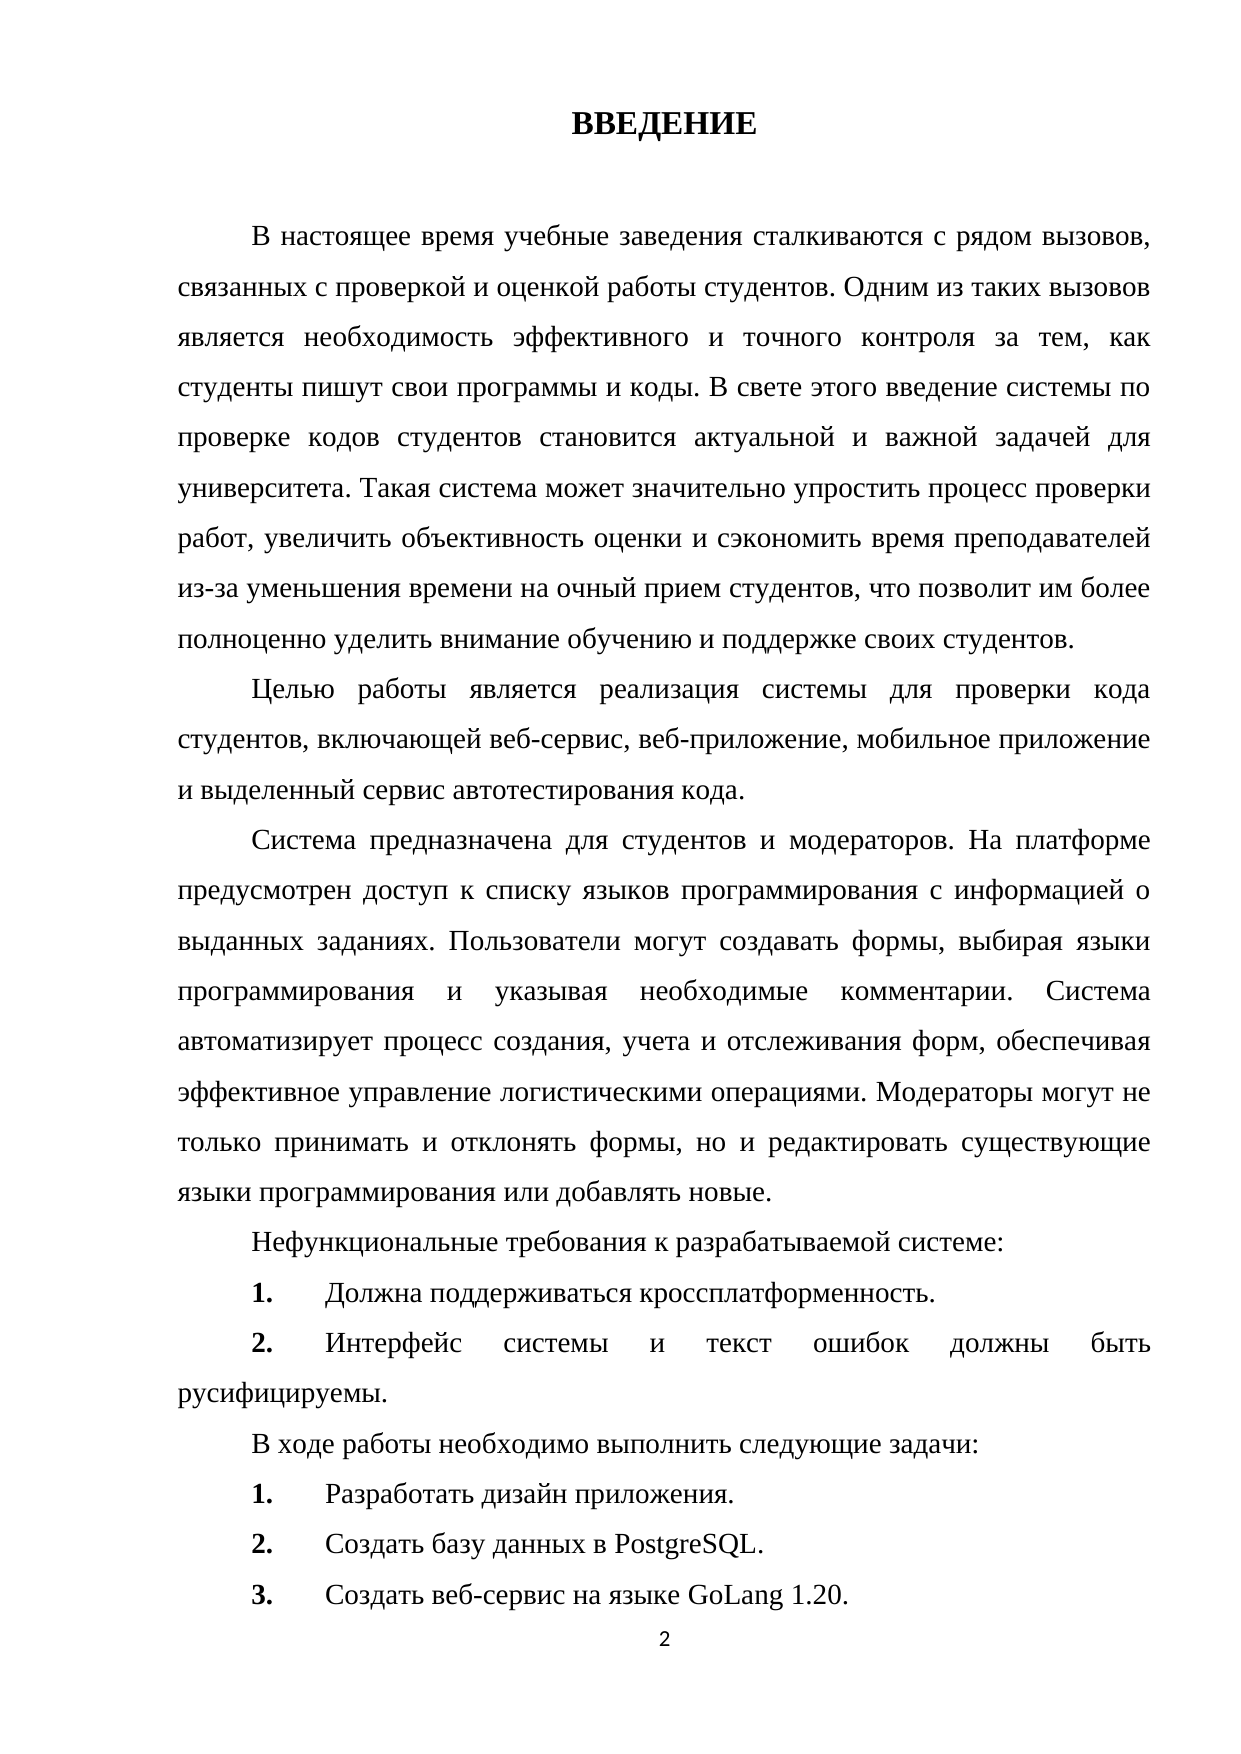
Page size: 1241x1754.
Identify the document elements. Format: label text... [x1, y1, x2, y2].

subtitle ВВЕДЕНИЕ [177, 103, 1152, 142]
text В ходе работы необходимо выполнить следующие задачи: [177, 1426, 1152, 1459]
text В настоящее время учебные заведения сталкиваются с рядом вызовов, связанных с проверкой и оценкой работы студентов. Одним из таких вызовов является необходимость эффективного и точного контроля за тем, как студенты пишут свои программы и коды. В свете этого введение системы по проверке кодов студентов становится актуальной и важной задачей для университета. Такая система может значительно упростить процесс проверки работ, увеличить объективность оценки и сэкономить время преподавателей из-за уменьшения времени на очный прием студентов, что позволит им более полноценно уделить внимание обучению и поддержке своих студентов. [177, 218, 1152, 654]
list Создать веб-сервис на языке GoLang 1.20. [177, 1577, 1152, 1610]
text Целью работы является реализация системы для проверки кода студентов, включающей веб-сервис, веб-приложение, мобильное приложение и выделенный сервис автотестирования кода. [177, 671, 1152, 805]
text Нефункциональные требования к разрабатываемой системе: [177, 1224, 1152, 1258]
text Система предназначена для студентов и модераторов. На платформе предусмотрен доступ к списку языков программирования с информацией о выданных заданиях. Пользователи могут создавать формы, выбирая языки программирования и указывая необходимые комментарии. Система автоматизирует процесс создания, учета и отслеживания форм, обеспечивая эффективное управление логистическими операциями. Модераторы могут не только принимать и отклонять формы, но и редактировать существующие языки программирования или добавлять новые. [177, 822, 1152, 1208]
list Разработать дизайн приложения. [177, 1476, 1152, 1510]
list Должна поддерживаться кроссплатформенность. [177, 1275, 1152, 1308]
list Создать базу данных в PostgreSQL. [177, 1526, 1152, 1560]
list Интерфейс системы и текст ошибок должны быть русифицируемы. [177, 1325, 1152, 1409]
